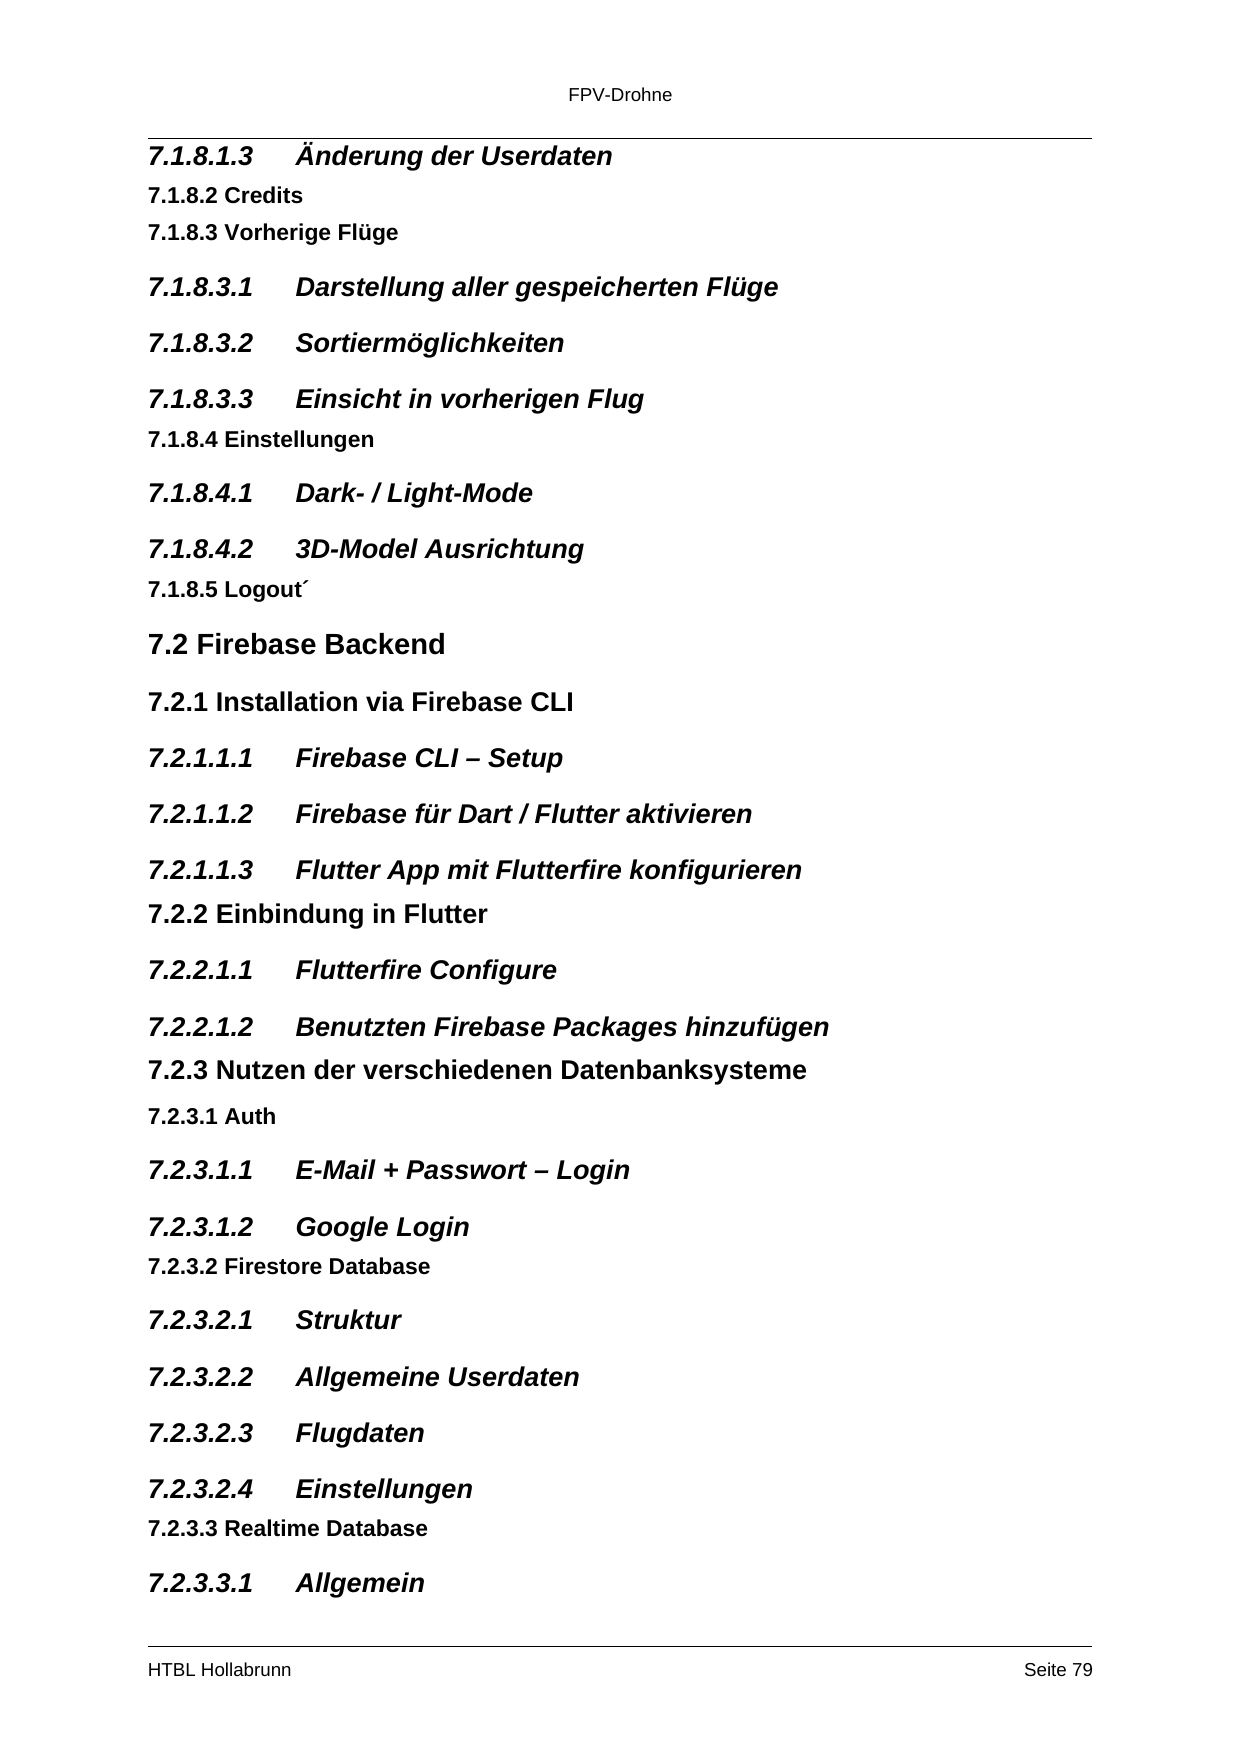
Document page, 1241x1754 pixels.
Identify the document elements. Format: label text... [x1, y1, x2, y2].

subtitle Einstellungen [148, 421, 1092, 452]
subtitle Flutterfire Configure [148, 954, 1092, 986]
subtitle Firebase CLI – Setup [148, 742, 1092, 773]
subtitle Benutzten Firebase Packages hinzufügen [148, 1011, 1092, 1042]
subtitle Logout´ [148, 571, 1092, 602]
subtitle Einsicht in vorherigen Flug [148, 383, 1092, 414]
subtitle Firestore Database [148, 1248, 1092, 1279]
subtitle Einstellungen [148, 1473, 1092, 1504]
subtitle Installation via Firebase CLI [148, 686, 1092, 717]
subtitle Flutter App mit Flutterfire konfigurieren [148, 854, 1092, 886]
subtitle Flugdaten [148, 1417, 1092, 1448]
subtitle Realtime Database [148, 1511, 1092, 1542]
subtitle Google Login [148, 1211, 1092, 1242]
subtitle Allgemeine Userdaten [148, 1361, 1092, 1392]
subtitle E-Mail + Passwort – Login [148, 1154, 1092, 1186]
subtitle Firebase Backend [148, 627, 1092, 661]
subtitle Nutzen der verschiedenen Datenbanksysteme [148, 1054, 1092, 1086]
subtitle Auth [148, 1098, 1092, 1129]
subtitle Änderung der Userdaten [148, 139, 1092, 171]
subtitle Vorherige Flüge [148, 214, 1092, 246]
subtitle Credits [148, 177, 1092, 208]
subtitle Dark- / Light-Mode [148, 477, 1092, 508]
subtitle Einbindung in Flutter [148, 898, 1092, 929]
subtitle Allgemein [148, 1567, 1092, 1598]
subtitle Darstellung aller gespeicherten Flüge [148, 271, 1092, 302]
subtitle 3D-Model Ausrichtung [148, 533, 1092, 564]
subtitle Firebase für Dart / Flutter aktivieren [148, 798, 1092, 829]
subtitle Struktur [148, 1304, 1092, 1336]
subtitle Sortiermöglichkeiten [148, 327, 1092, 358]
